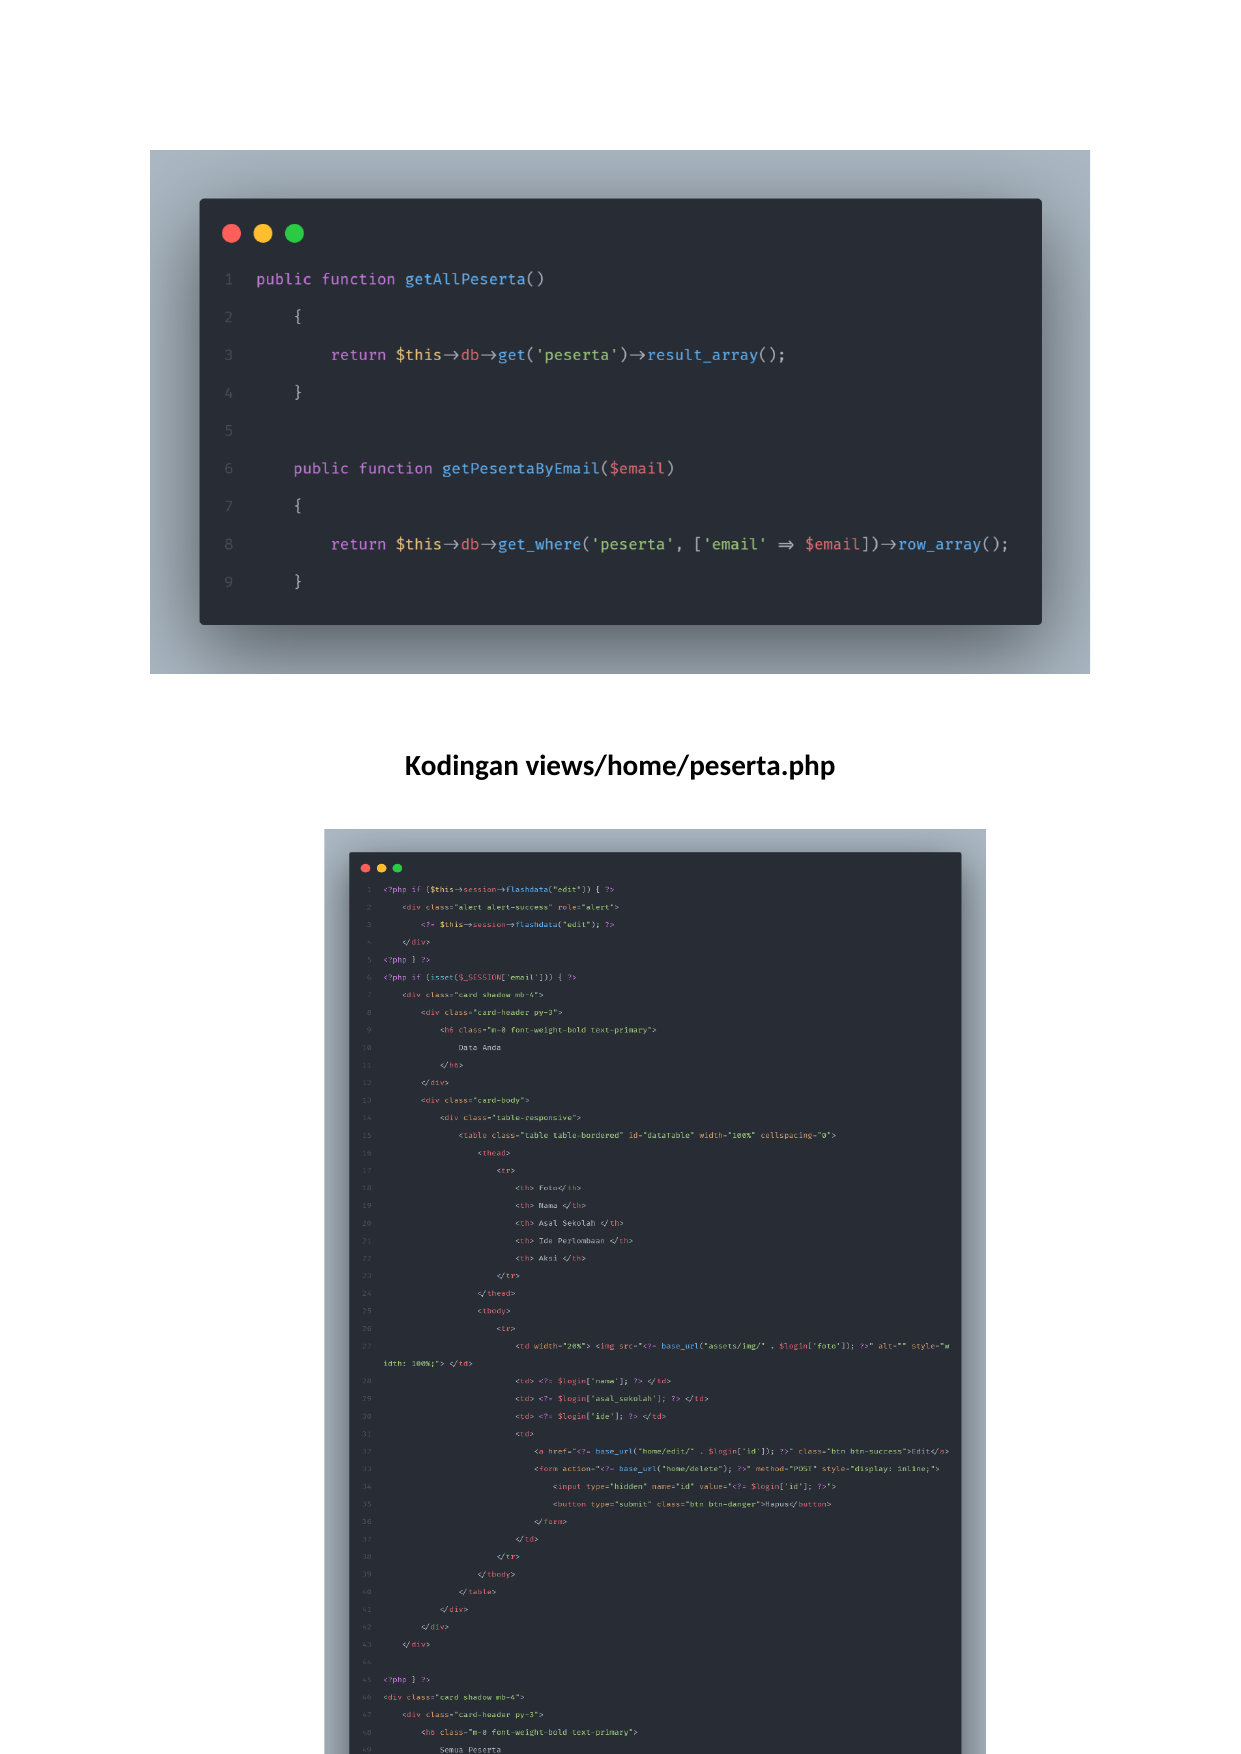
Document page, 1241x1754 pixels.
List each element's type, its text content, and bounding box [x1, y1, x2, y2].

picture [324, 829, 986, 1754]
picture [150, 150, 1091, 674]
text Kodingan views/home/peserta.php [150, 747, 1090, 783]
